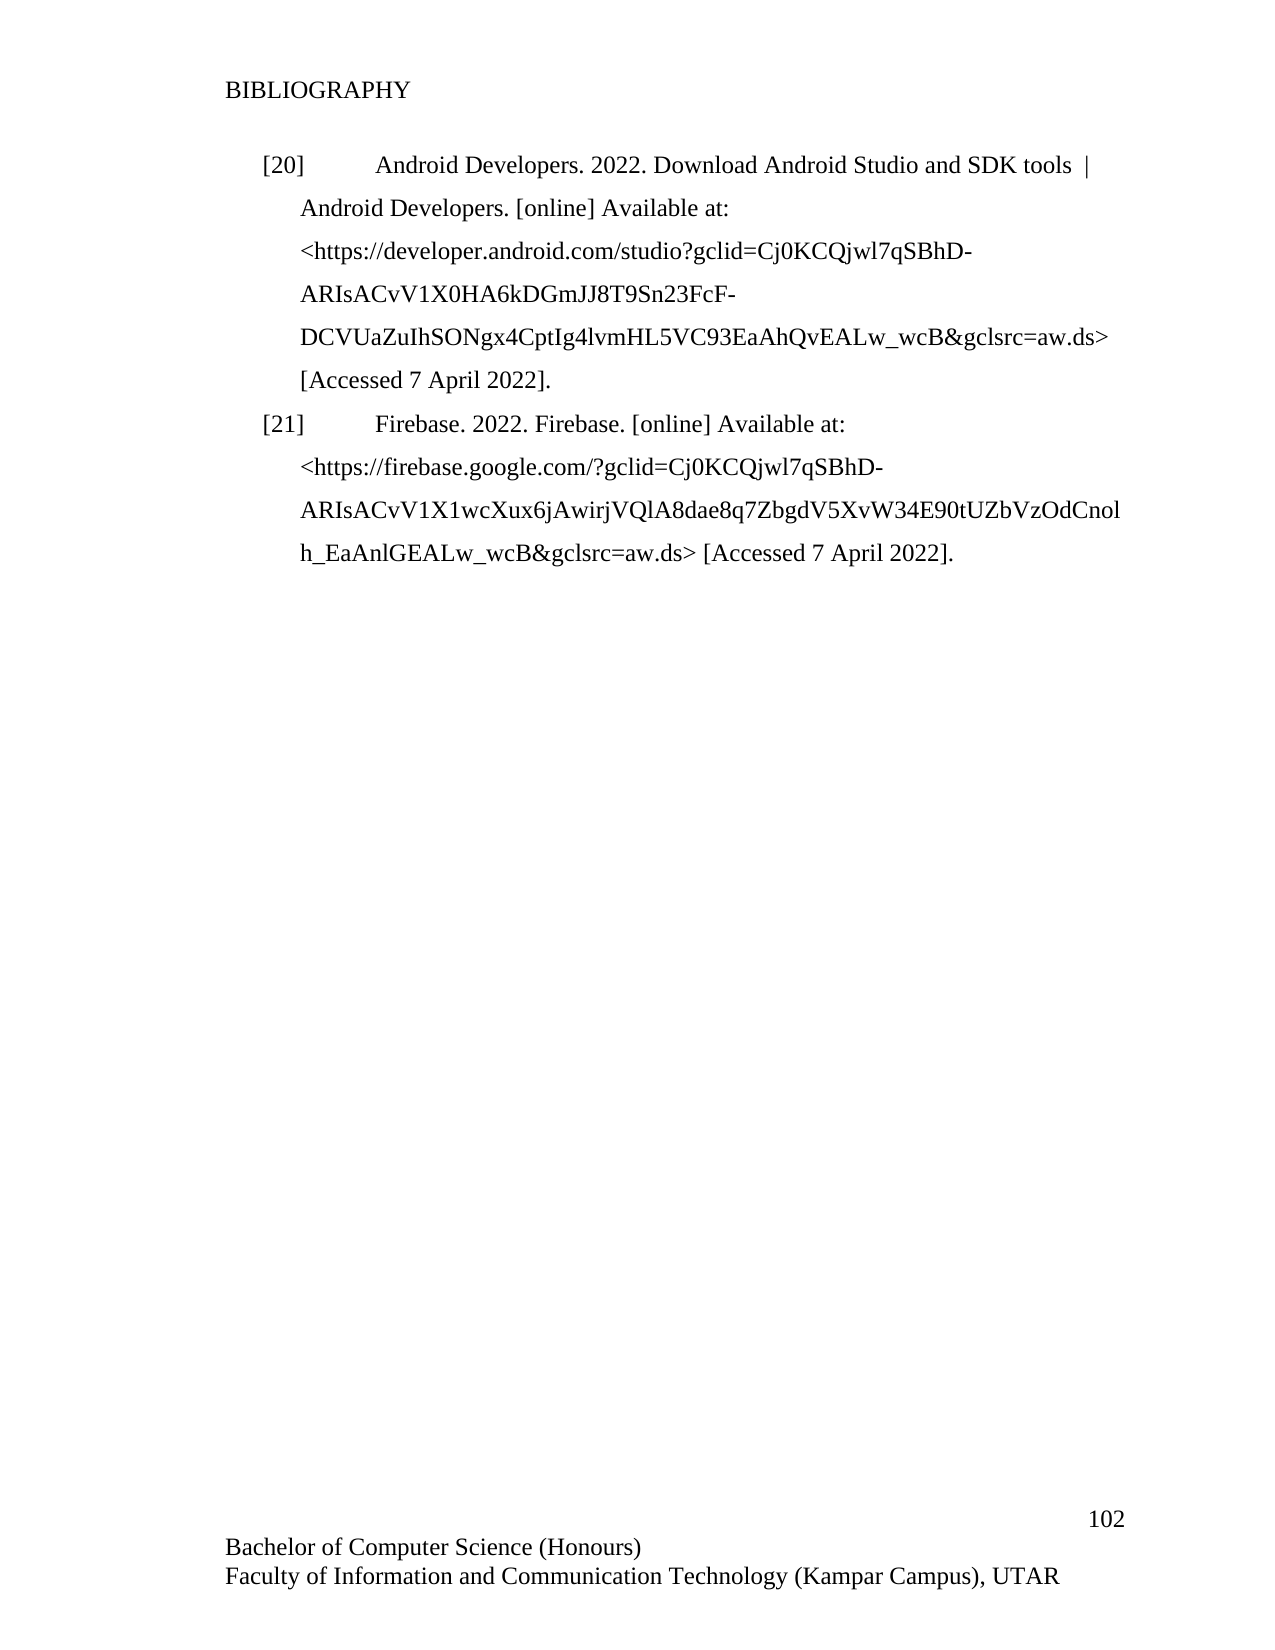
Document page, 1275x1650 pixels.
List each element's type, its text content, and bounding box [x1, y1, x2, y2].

list Firebase. 2022. Firebase. [online] Available at: <https://firebase.google.com/?gclid=Cj0KCQjwl7qSBhD-ARIsACvV1X1wcXux6jAwirjVQlA8dae8q7ZbgdV5XvW34E90tUZbVzOdCnolh_EaAnlGEALw_wcB&gclsrc=aw.ds> [Accessed 7 April 2022]. [262, 409, 1125, 567]
list Android Developers. 2022. Download Android Studio and SDK tools | Android Developers. [online] Available at: <https://developer.android.com/studio?gclid=Cj0KCQjwl7qSBhD-ARIsACvV1X0HA6kDGmJJ8T9Sn23FcF-DCVUaZuIhSONgx4CptIg4lvmHL5VC93EaAhQvEALw_wcB&gclsrc=aw.ds> [Accessed 7 April 2022]. [262, 150, 1125, 394]
